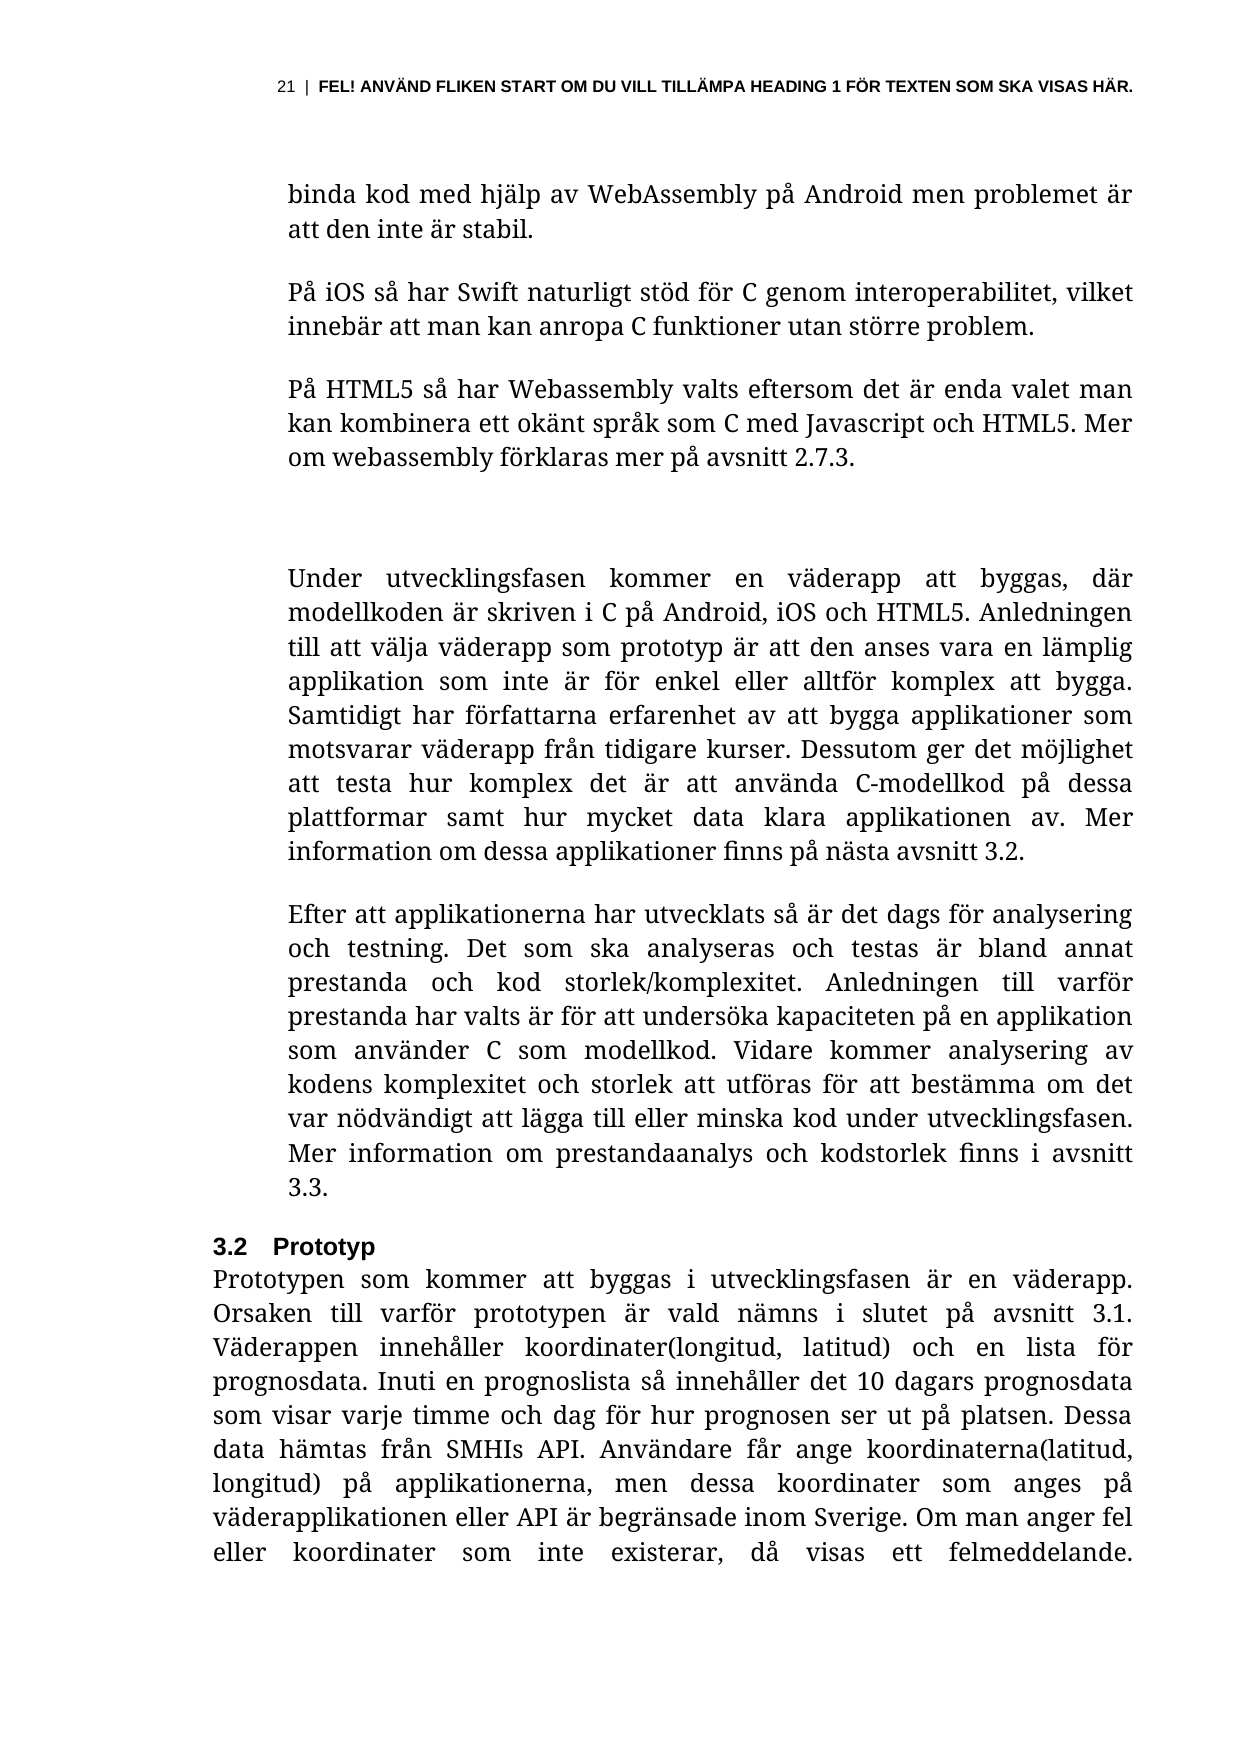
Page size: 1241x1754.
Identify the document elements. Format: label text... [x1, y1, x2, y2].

text Efter att applikationerna har utvecklats så är det dags för analysering och testning. Det som ska analyseras och testas är bland annat prestanda och kod storlek/komplexitet. Anledningen till varför prestanda har valts är för att undersöka kapaciteten på en applikation som använder C som modellkod. Vidare kommer analysering av kodens komplexitet och storlek att utföras för att bestämma om det var nödvändigt att lägga till eller minska kod under utvecklingsfasen. Mer information om prestandaanalys och kodstorlek finns i avsnitt 3.3. [288, 897, 1134, 1203]
text På HTML5 så har Webassembly valts eftersom det är enda valet man kan kombinera ett okänt språk som C med Javascript och HTML5. Mer om webassembly förklaras mer på avsnitt 2.7.3. [288, 372, 1134, 474]
text Under utvecklingsfasen kommer en väderapp att byggas, där modellkoden är skriven i C på Android, iOS och HTML5. Anledningen till att välja väderapp som prototyp är att den anses vara en lämplig applikation som inte är för enkel eller alltför komplex att bygga. Samtidigt har författarna erfarenhet av att bygga applikationer som motsvarar väderapp från tidigare kurser. Dessutom ger det möjlighet att testa hur komplex det är att använda C-modellkod på dessa plattformar samt hur mycket data klara applikationen av. Mer information om dessa applikationer finns på nästa avsnitt 3.2. [288, 561, 1134, 868]
text På iOS så har Swift naturligt stöd för C genom interoperabilitet, vilket innebär att man kan anropa C funktioner utan större problem. [288, 274, 1134, 343]
subtitle Prototyp [213, 1232, 1134, 1262]
